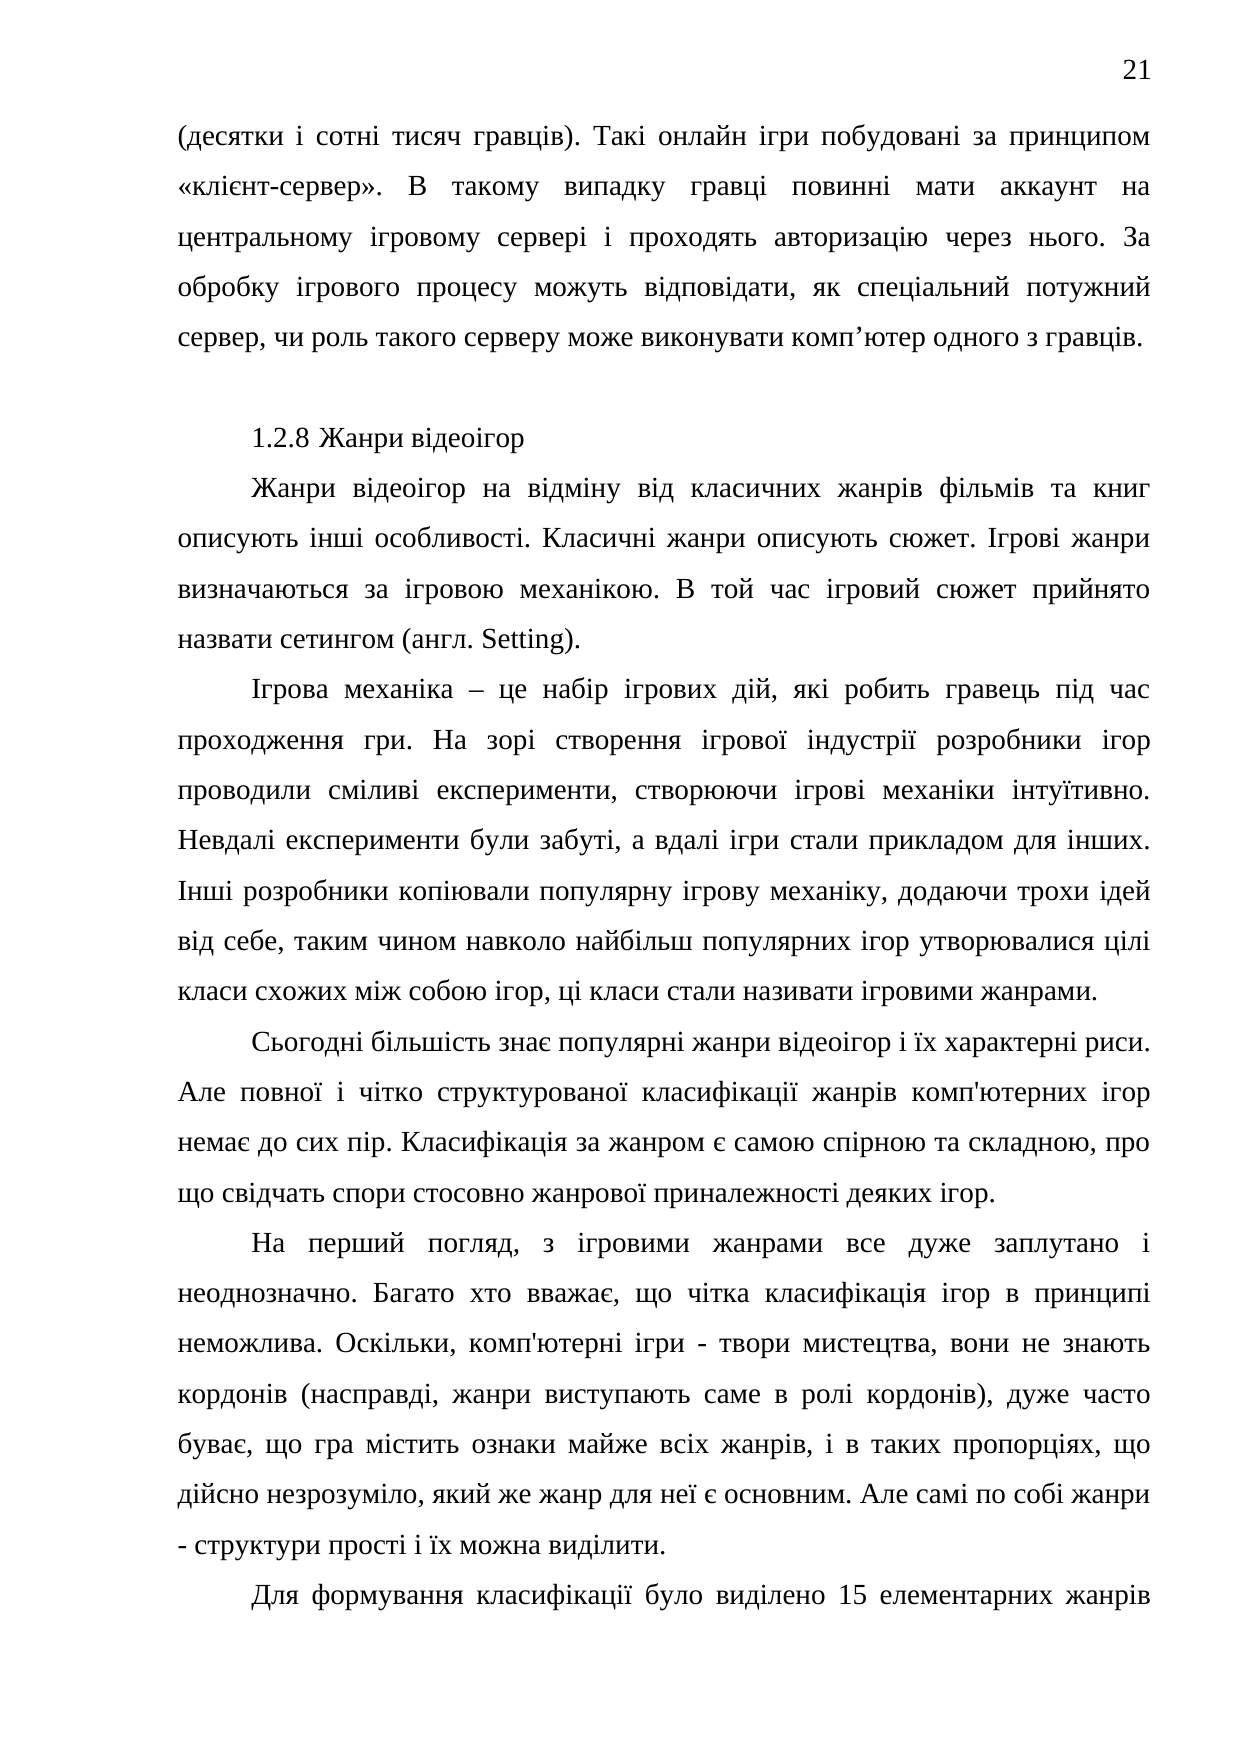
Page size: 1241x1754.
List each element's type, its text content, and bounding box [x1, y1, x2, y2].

text Ігрова механіка – це набір ігрових дій, які робить гравець під час проходження гри. На зорі створення ігрової індустрії розробники ігор проводили сміливі експерименти, створюючи ігрові механіки інтуїтивно. Невдалі експерименти були забуті, а вдалі ігри стали прикладом для інших. Інші розробники копіювали популярну ігрову механіку, додаючи трохи ідей від себе, таким чином навколо найбільш популярних ігор утворювалися цілі класи схожих між собою ігор, ці класи стали називати ігровими жанрами. [177, 672, 1152, 1007]
text На перший погляд, з ігровими жанрами все дуже заплутано і неоднозначно. Багато хто вважає, що чітка класифікація ігор в принципі неможлива. Оскільки, комп'ютерні ігри - твори мистецтва, вони не знають кордонів (насправді, жанри виступають саме в ролі кордонів), дуже часто буває, що гра містить ознаки майже всіх жанрів, і в таких пропорціях, що дійсно незрозуміло, який же жанр для неї є основним. Але самі по собі жанри - структури прості і їх можна виділити. [177, 1225, 1152, 1560]
text Жанри відеоігор на відміну від класичних жанрів фільмів та книг описують інші особливості. Класичні жанри описують сюжет. Ігрові жанри визначаються за ігровою механікою. В той час ігровий сюжет прийнято назвати сетингом (англ. Setting). [177, 470, 1152, 655]
subtitle Жанри відеоігор [251, 420, 1152, 453]
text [177, 118, 1152, 353]
text Сьогодні більшість знає популярні жанри відеоігор і їх характерні риси. Але повної і чітко структурованої класифікації жанрів комп'ютерних ігор немає до сих пір. Класифікація за жанром є самою спірною та складною, про що свідчать спори стосовно жанрової приналежності деяких ігор. [177, 1024, 1152, 1208]
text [177, 1577, 1152, 1611]
